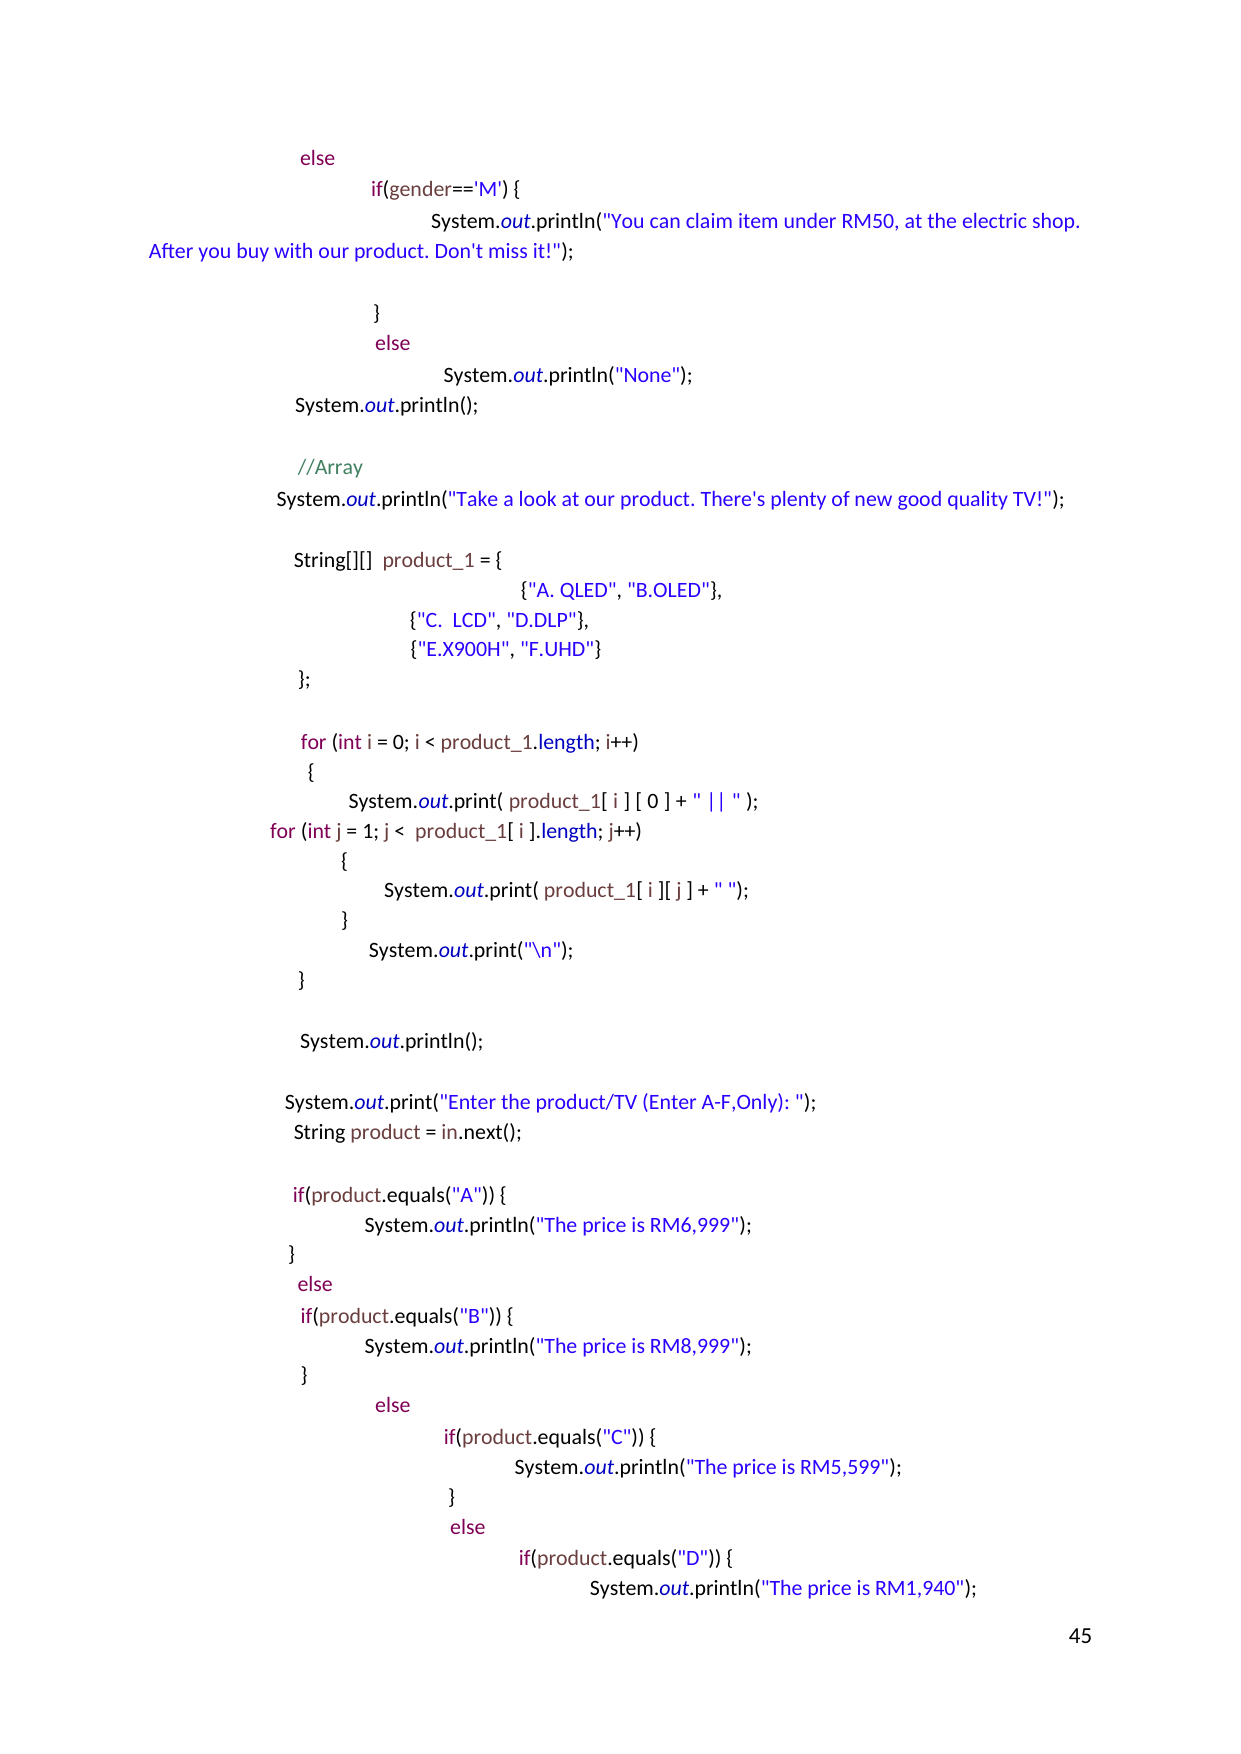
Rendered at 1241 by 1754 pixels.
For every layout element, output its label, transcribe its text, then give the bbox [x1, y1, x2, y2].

text System.out.println("The price is RM8,999"); [150, 1332, 1092, 1358]
text } [149, 299, 1092, 326]
text } [149, 1241, 1092, 1267]
text System.out.println("The price is RM6,999"); [149, 1211, 1092, 1237]
text if(product.equals("D")) { [150, 1544, 1092, 1571]
text System.out.println(); [149, 391, 1092, 417]
text } [150, 1483, 1092, 1509]
text if(gender=='M') { [149, 175, 1092, 202]
text } [149, 966, 1092, 993]
text String[][] product_1 = { [149, 546, 1092, 573]
text else [149, 329, 1092, 356]
text System.out.print("Enter the product/TV (Enter A-F,Only): "); [149, 1088, 1092, 1115]
text } [300, 1362, 1092, 1388]
text //Array [149, 453, 1092, 480]
text {"C. LCD", "D.DLP"}, [149, 606, 1092, 632]
text { [149, 847, 1092, 873]
text } [149, 906, 1092, 933]
text else [149, 144, 1092, 170]
text {"E.X900H", "F.UHD"} [149, 636, 1092, 662]
text System.out.print("\n"); [149, 936, 1092, 963]
text System.out.println("Take a look at our product. There's plenty of new good quality TV!"); [149, 485, 1092, 512]
text else [150, 1513, 1092, 1539]
text for (int i = 0; i < product_1.length; i++) [149, 728, 1092, 755]
text System.out.print( product_1[ i ] [ 0 ] + " || " ); for (int j = 1; j < product_1[ i ].length; j++) [149, 788, 758, 844]
text After you buy with our product. Don't miss it!"); [149, 237, 1080, 263]
text else [149, 1270, 1092, 1297]
text System.out.println("The price is RM1,940"); [150, 1574, 1092, 1601]
text {"A. QLED", "B.OLED"}, [149, 576, 1092, 603]
text System.out.println("You can claim item under RM50, at the electric shop. [149, 207, 1092, 234]
text System.out.println("The price is RM5,599"); [150, 1453, 1092, 1480]
text System.out.println("None"); [149, 361, 1092, 388]
text if(product.equals("A")) { [149, 1181, 1092, 1208]
text if(product.equals("C")) { [150, 1423, 1092, 1450]
text System.out.print( product_1[ i ][ j ] + " "); [149, 877, 1092, 903]
text { [149, 758, 1092, 784]
text if(product.equals("B")) { [300, 1302, 1092, 1329]
text String product = in.next(); [149, 1118, 1092, 1145]
text System.out.println(); [149, 1027, 1092, 1054]
text }; [149, 665, 1092, 692]
text else [150, 1391, 1092, 1418]
